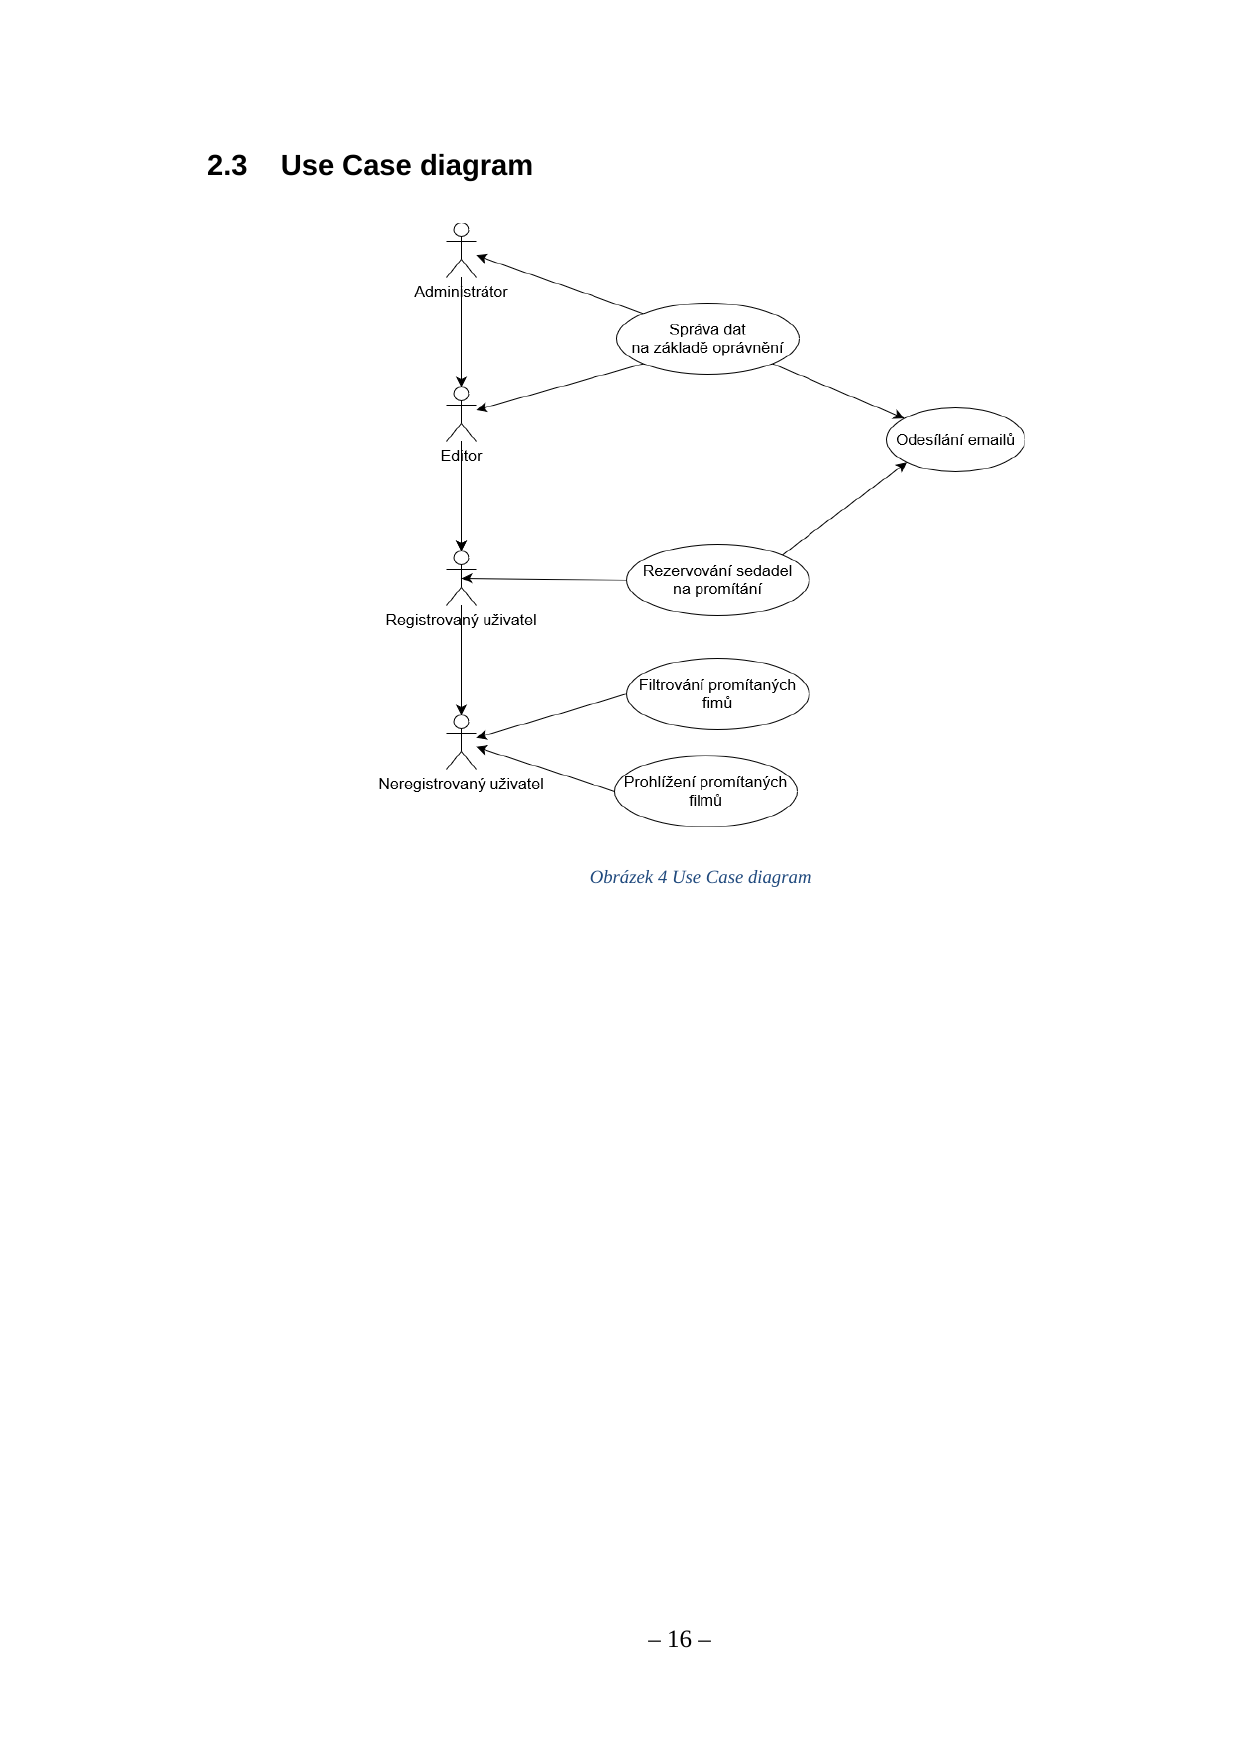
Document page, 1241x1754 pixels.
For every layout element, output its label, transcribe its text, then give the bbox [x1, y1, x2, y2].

text Obrázek 4 Use Case diagram [207, 866, 1122, 887]
picture [378, 223, 1025, 827]
subtitle Use Case diagram [207, 148, 1122, 181]
